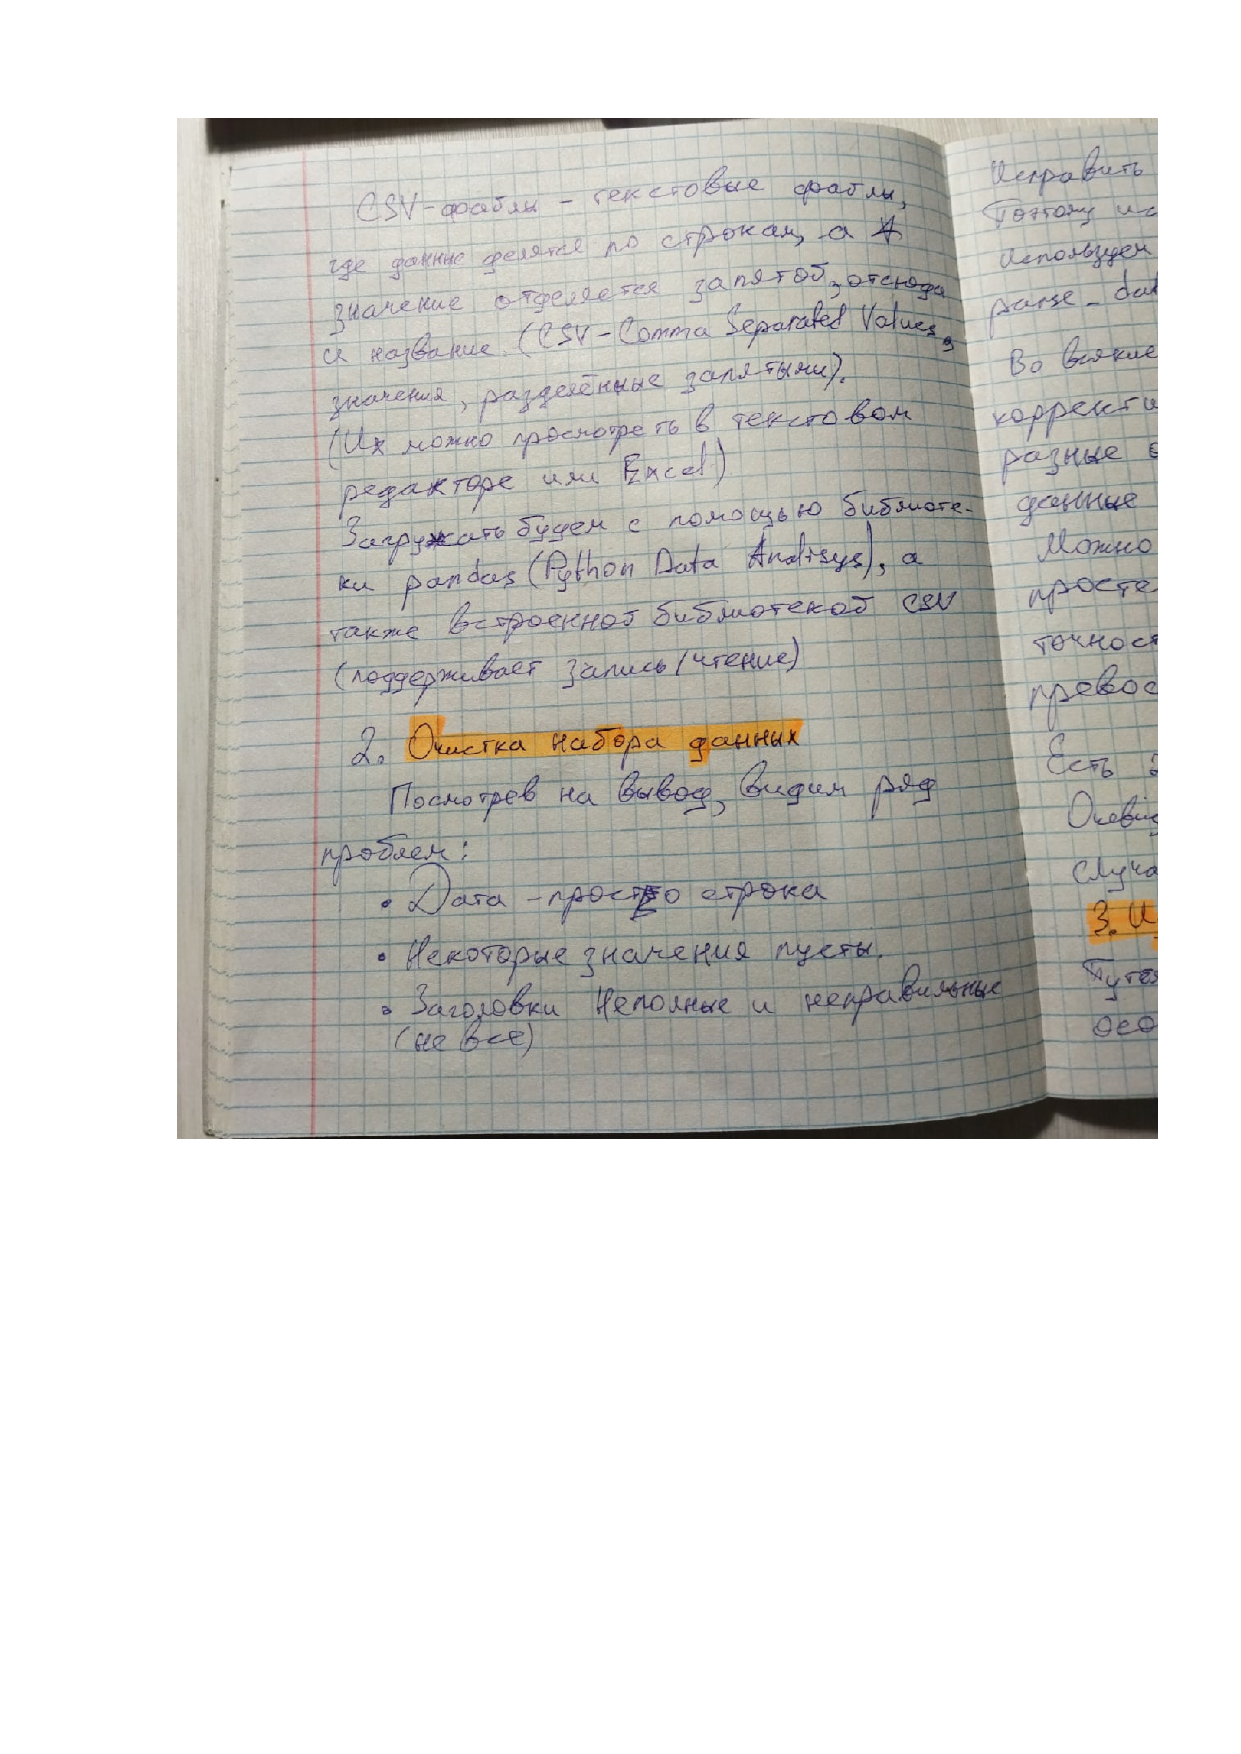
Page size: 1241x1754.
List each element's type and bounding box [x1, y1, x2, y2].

picture [177, 118, 1158, 1139]
